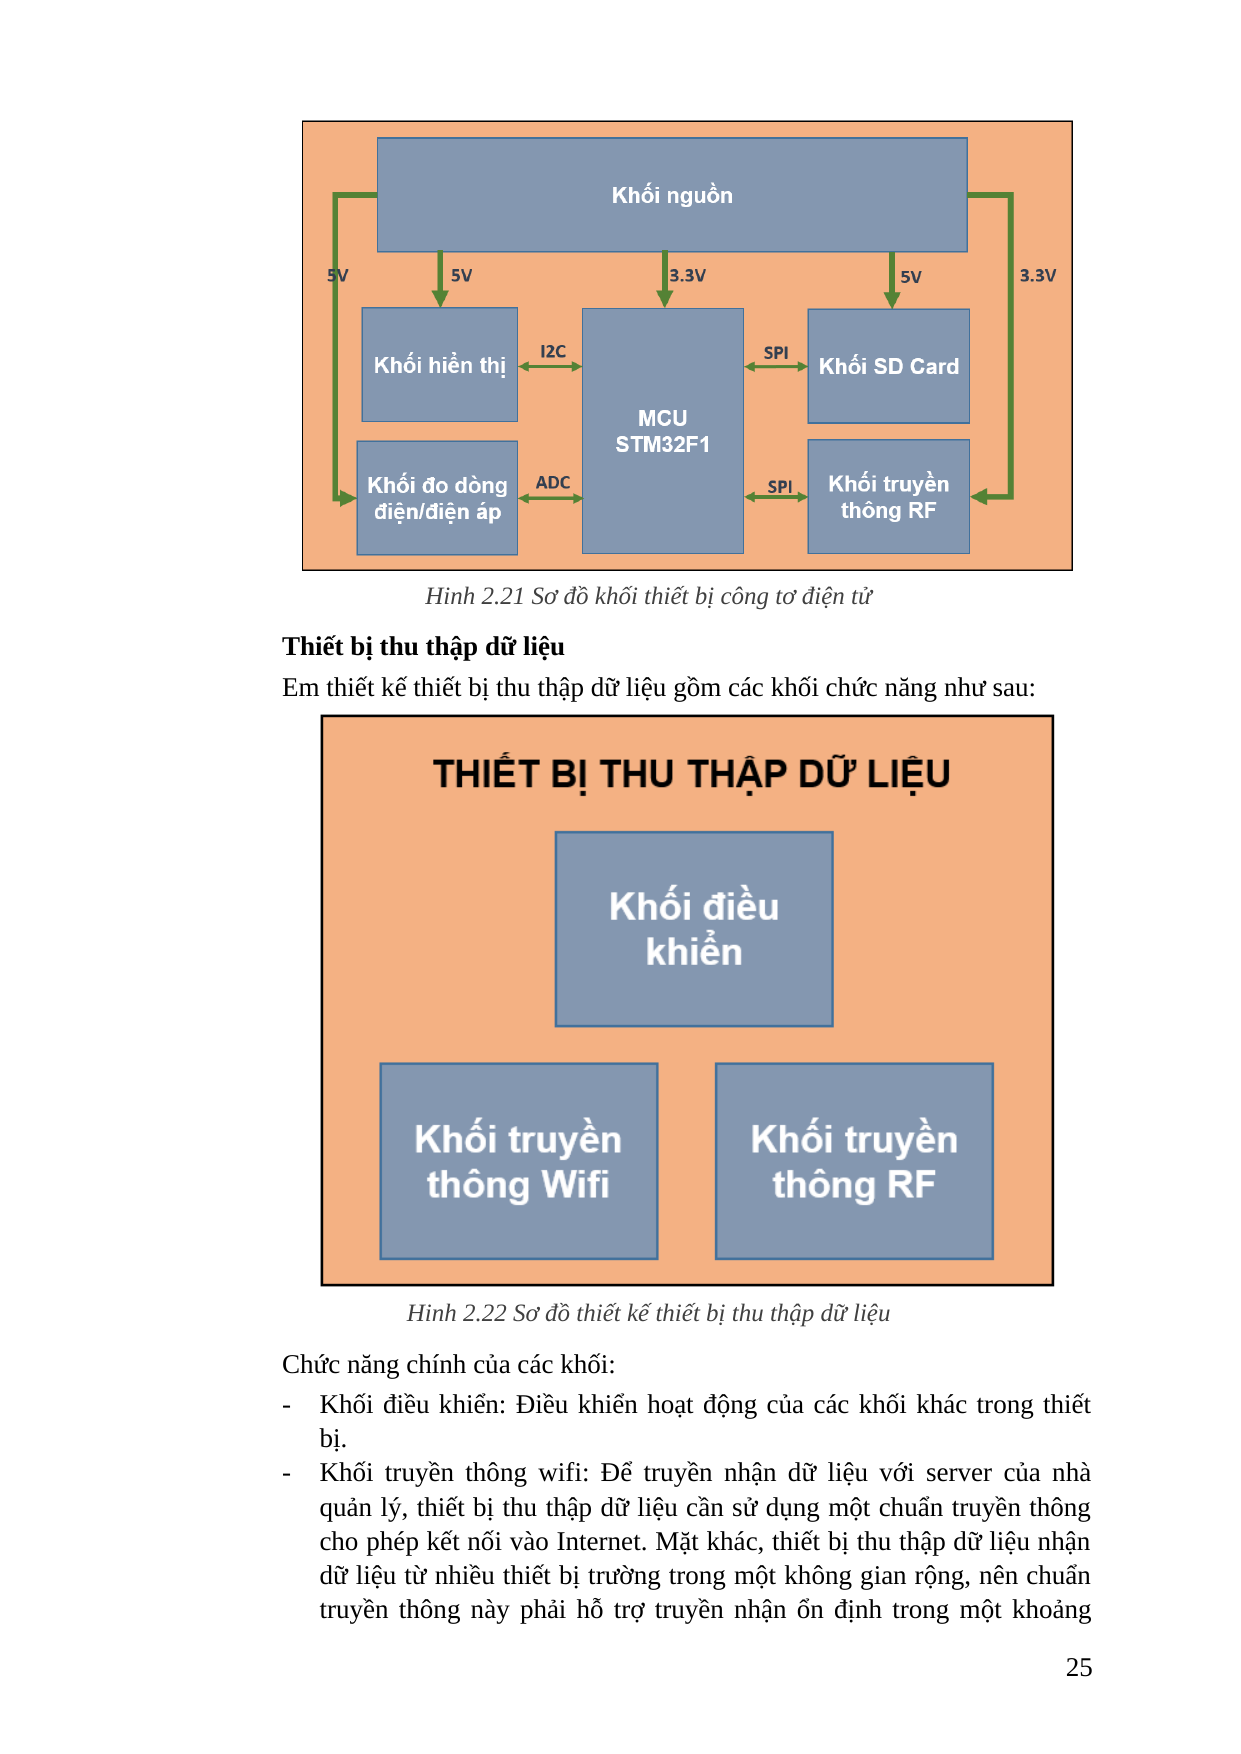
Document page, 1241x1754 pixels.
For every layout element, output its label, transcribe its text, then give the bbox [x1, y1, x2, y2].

text Hinh . Sơ đồ thiết kế thiết bị thu thập dữ liệu [207, 1298, 1092, 1327]
text Thiết bị thu thập dữ liệu [207, 631, 1092, 662]
text Hinh . Sơ đồ khối thiết bị công tơ điện tử [207, 581, 1092, 610]
picture [317, 711, 1058, 1289]
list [282, 1457, 1092, 1624]
picture [300, 118, 1074, 572]
text Em thiết kế thiết bị thu thập dữ liệu gồm các khối chức năng như sau: [207, 671, 1092, 702]
text Chức năng chính của các khối: [207, 1348, 1092, 1379]
list Khối điều khiển: Điều khiển hoạt động của các khối khác trong thiết bị. [282, 1388, 1092, 1453]
